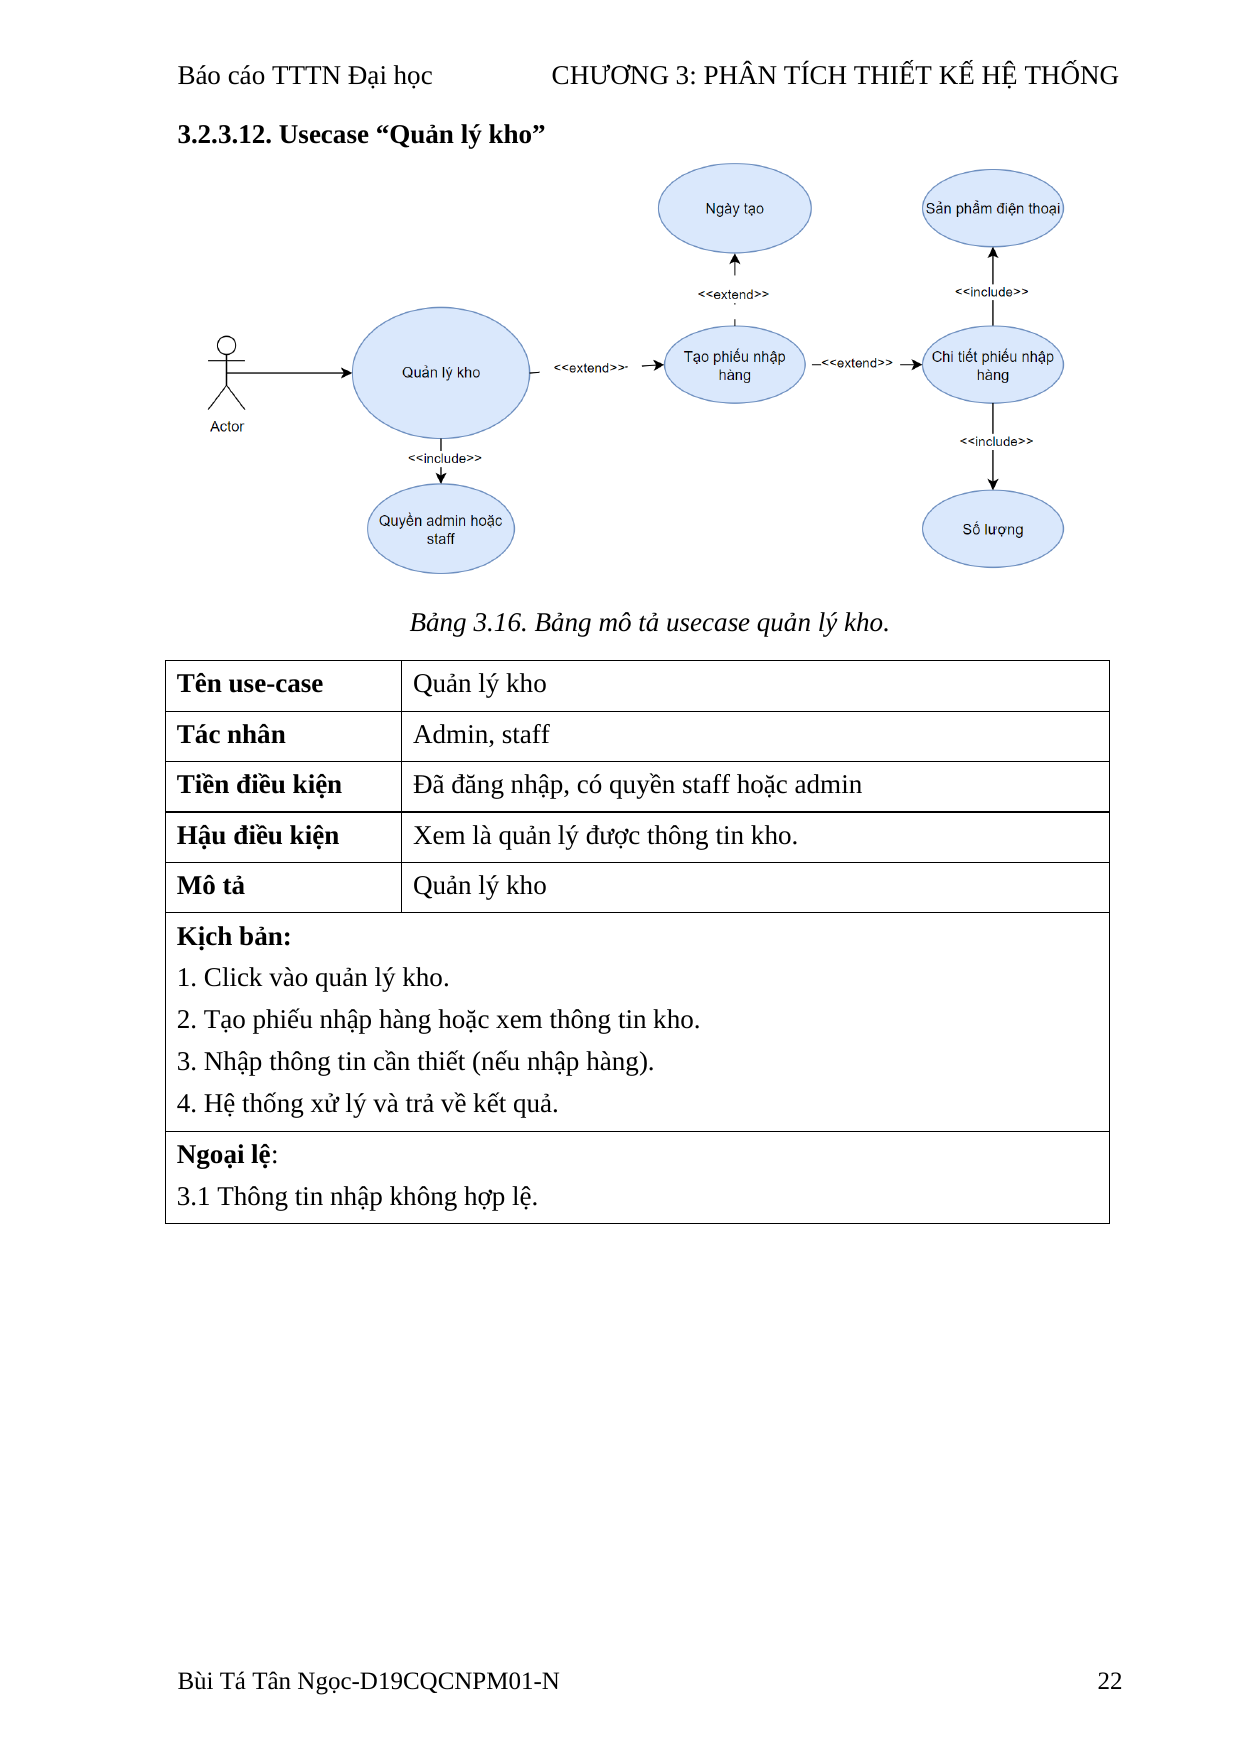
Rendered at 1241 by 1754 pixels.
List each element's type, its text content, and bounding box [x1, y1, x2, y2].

table_cell Admin, staff [402, 712, 1109, 761]
table_cell Ngoại lệ: 3.1 Thông tin nhập không hợp lệ. [166, 1132, 1109, 1223]
table_cell Tác nhân [166, 712, 401, 761]
table_header Tên use-case [166, 661, 401, 711]
picture [177, 153, 1123, 587]
subtitle 3.2.3.12. Usecase “Quản lý kho” [177, 118, 1122, 149]
table_header Quản lý kho [402, 661, 1109, 711]
table_cell Mô tả [166, 863, 401, 912]
table_cell Kịch bản: 1. Click vào quản lý kho. 2. Tạo phiếu nhập hàng hoặc xem thông tin kho. 3. Nhập thông tin cần thiết (nếu nhập hàng). 4. Hệ thống xử lý và trả về kết quả. [166, 913, 1109, 1131]
table_cell Tiền điều kiện [166, 762, 401, 811]
table_cell Đã đăng nhập, có quyền staff hoặc admin [402, 762, 1109, 811]
table_cell Xem là quản lý được thông tin kho. [402, 813, 1109, 862]
table_cell Quản lý kho [402, 863, 1109, 912]
table_cell Hậu điều kiện [166, 813, 401, 862]
